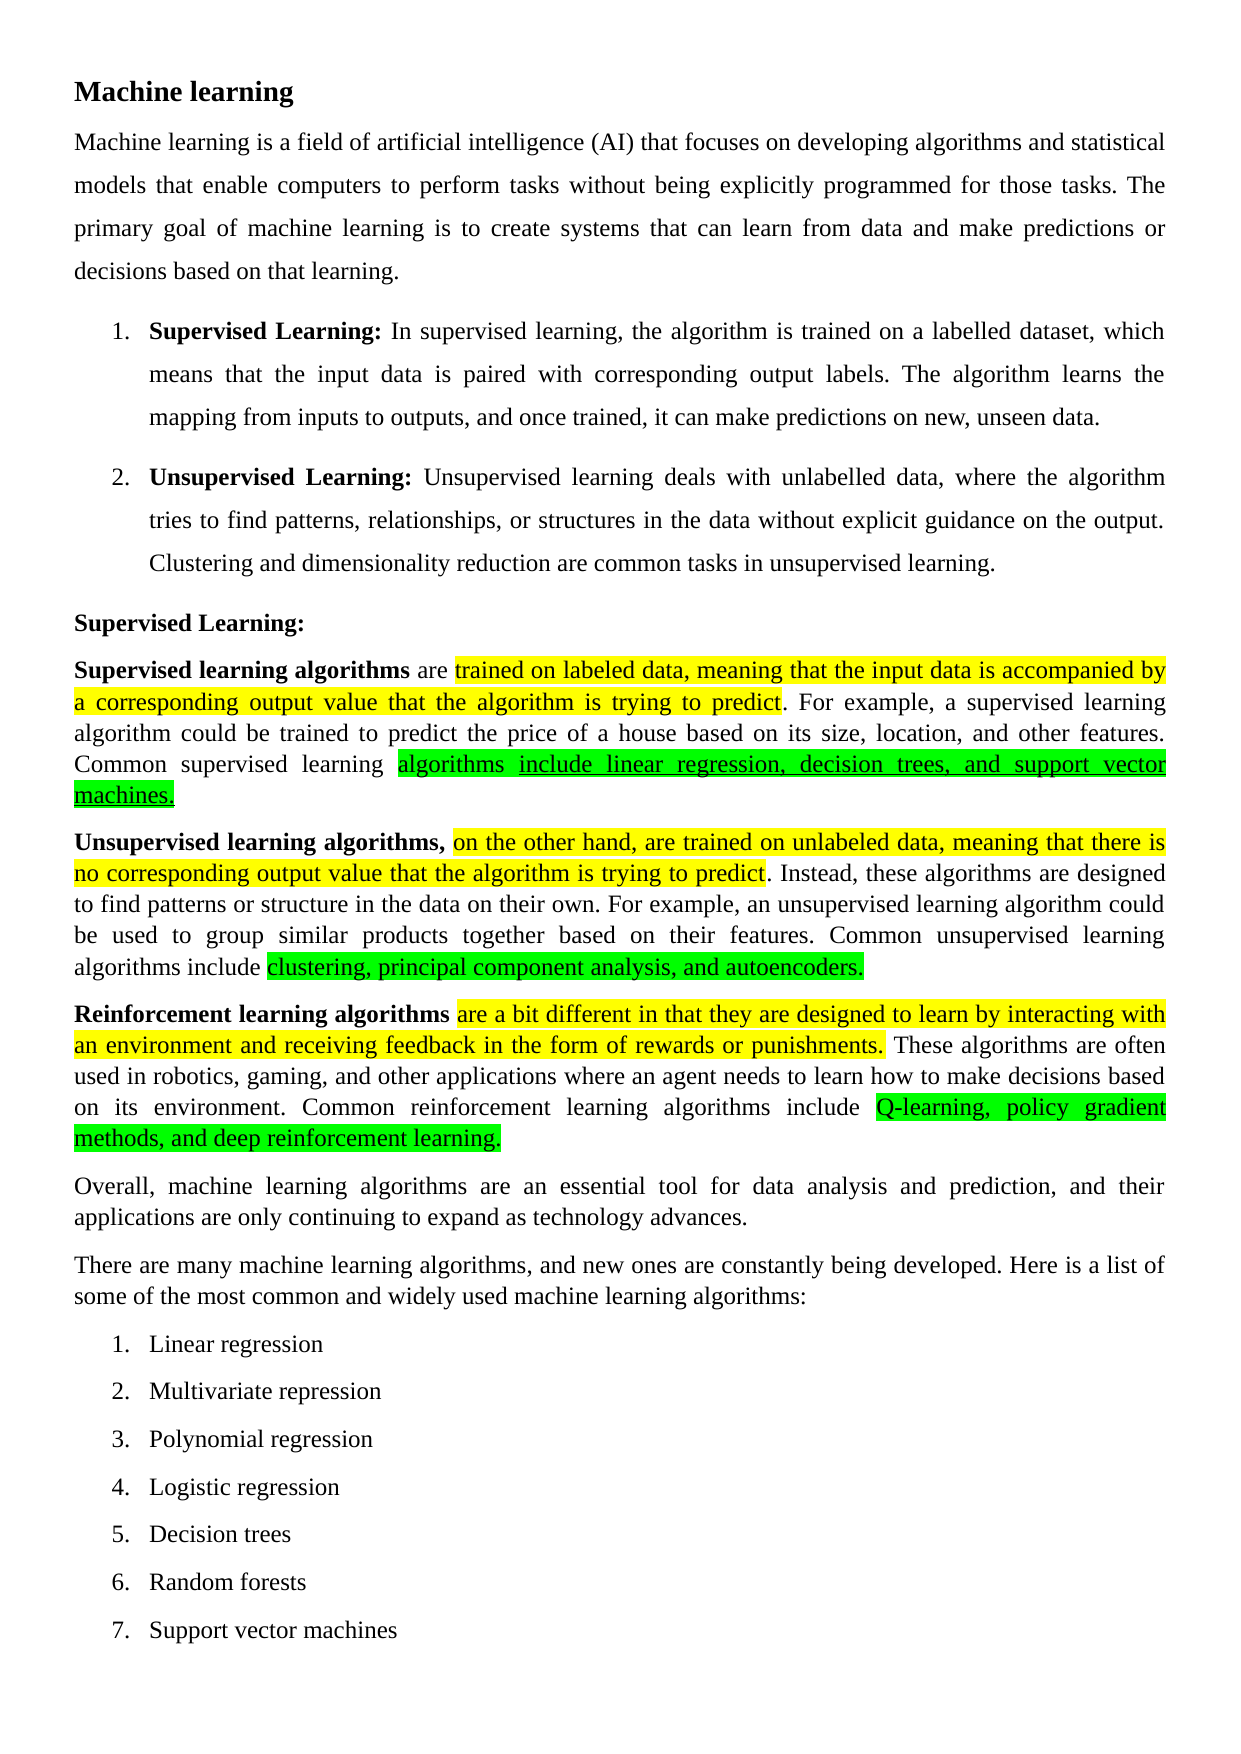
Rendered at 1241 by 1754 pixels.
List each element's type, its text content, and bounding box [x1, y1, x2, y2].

list Decision trees [111, 1519, 1166, 1548]
text Reinforcement learning algorithms are a bit different in that they are designed to learn by interacting with an environment and receiving feedback in the form of rewards or punishments. These algorithms are often used in robotics, gaming, and other applications where an agent needs to learn how to make decisions based on its environment. Common reinforcement learning algorithms include Q-learning, policy gradient methods, and deep reinforcement learning. [74, 999, 1166, 1152]
list Logistic regression [111, 1472, 1166, 1501]
text Machine learning [74, 74, 1166, 107]
text Supervised learning algorithms are trained on labeled data, meaning that the input data is accompanied by a corresponding output value that the algorithm is trying to predict. For example, a supervised learning algorithm could be trained to predict the price of a house based on its size, location, and other features. Common supervised learning algorithms include linear regression, decision trees, and support vector machines. [74, 656, 1166, 808]
text Overall, machine learning algorithms are an essential tool for data analysis and prediction, and their applications are only continuing to expand as technology advances. [74, 1171, 1166, 1231]
text There are many machine learning algorithms, and new ones are constantly being developed. Here is a list of some of the most common and widely used machine learning algorithms: [74, 1250, 1166, 1310]
text Unsupervised learning algorithms, on the other hand, are trained on unlabeled data, meaning that there is no corresponding output value that the algorithm is trying to predict. Instead, these algorithms are designed to find patterns or structure in the data on their own. For example, an unsupervised learning algorithm could be used to group similar products together based on their features. Common unsupervised learning algorithms include clustering, principal component analysis, and autoencoders. [74, 827, 1166, 980]
list Linear regression [111, 1329, 1166, 1357]
list Supervised Learning: In supervised learning, the algorithm is trained on a labelled dataset, which means that the input data is paired with corresponding output labels. The algorithm learns the mapping from inputs to outputs, and once trained, it can make predictions on new, unseen data. [111, 316, 1166, 431]
list Polynomial regression [111, 1424, 1166, 1453]
list Support vector machines [111, 1615, 1166, 1644]
list Multivariate repression [111, 1376, 1166, 1405]
text Machine learning is a field of artificial intelligence (AI) that focuses on developing algorithms and statistical models that enable computers to perform tasks without being explicitly programmed for those tasks. The primary goal of machine learning is to create systems that can learn from data and make predictions or decisions based on that learning. [74, 127, 1166, 285]
text Supervised Learning: [74, 608, 1166, 637]
list Random forests [111, 1567, 1166, 1596]
list Unsupervised Learning: Unsupervised learning deals with unlabelled data, where the algorithm tries to find patterns, relationships, or structures in the data without explicit guidance on the output. Clustering and dimensionality reduction are common tasks in unsupervised learning. [111, 462, 1166, 577]
